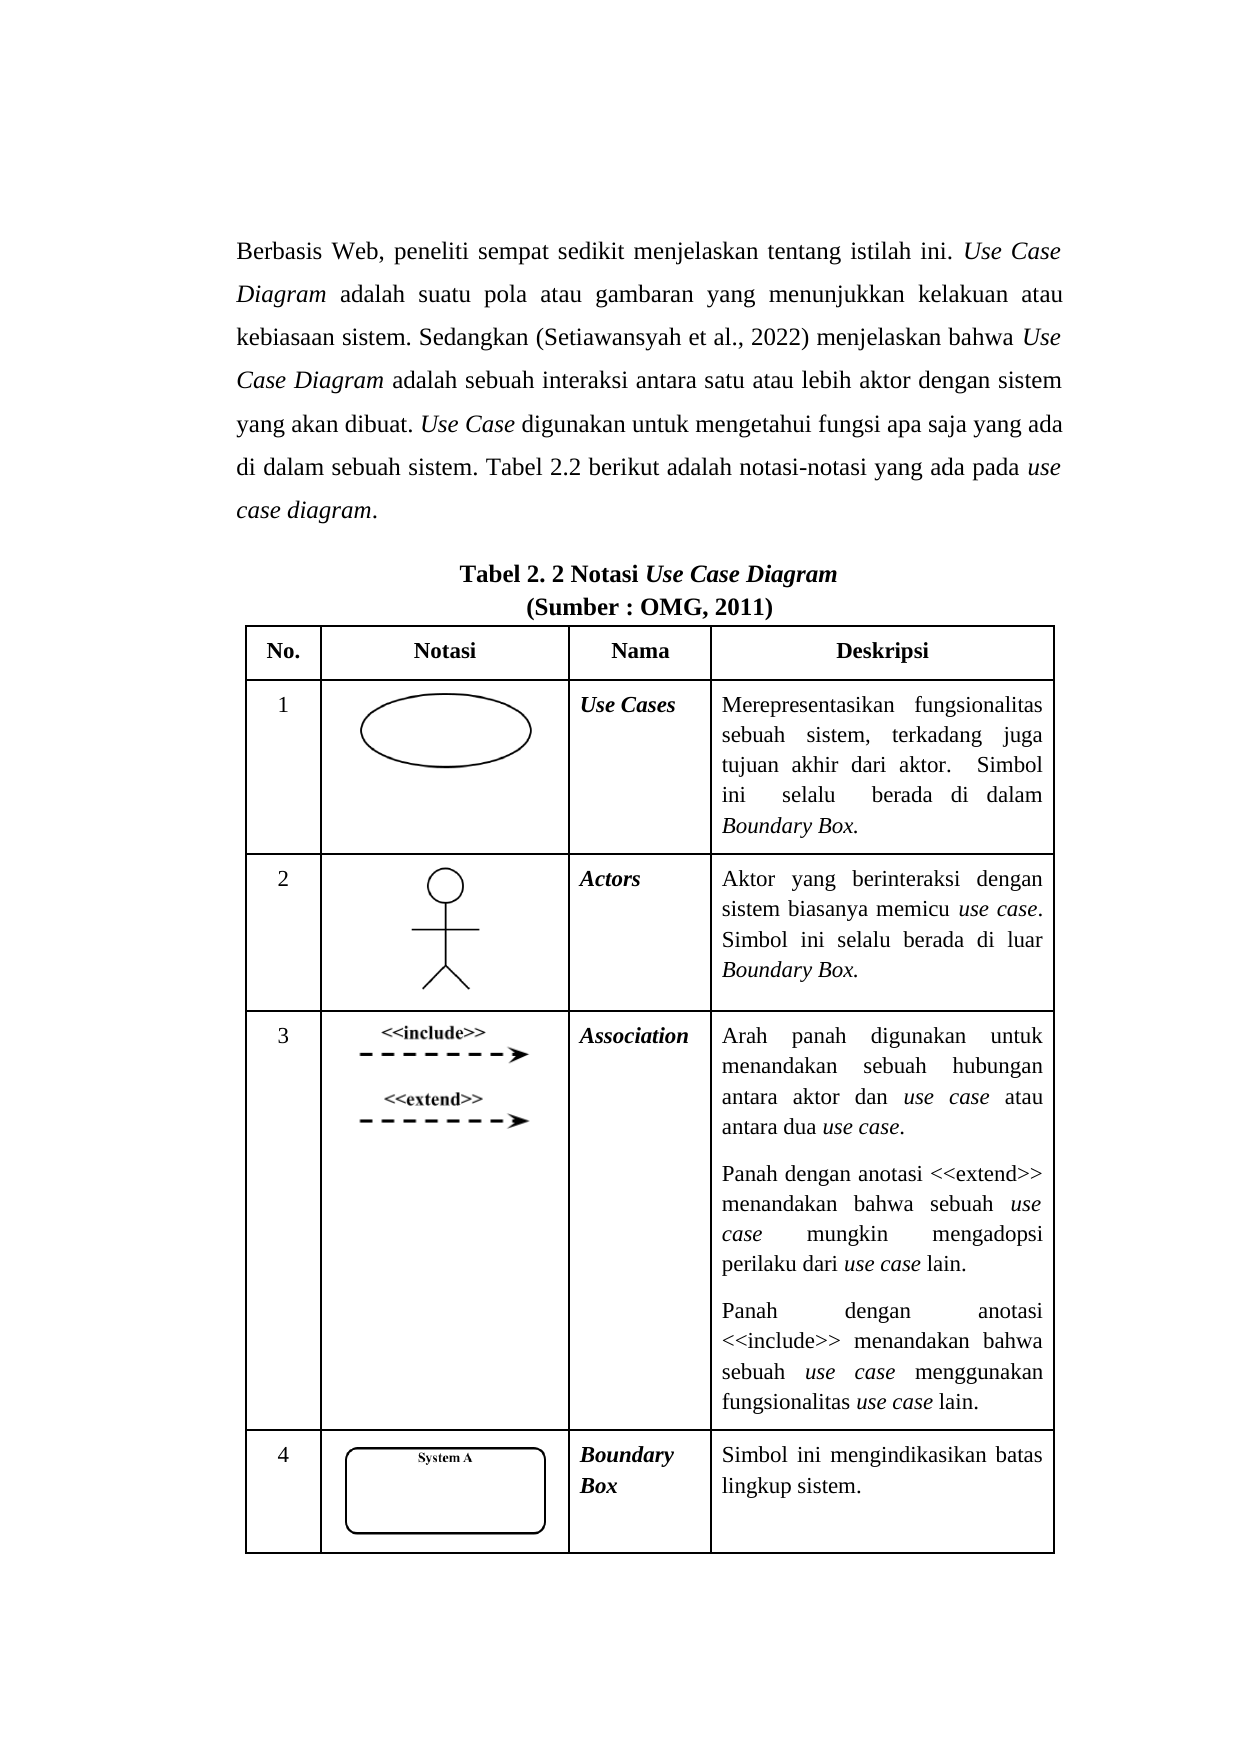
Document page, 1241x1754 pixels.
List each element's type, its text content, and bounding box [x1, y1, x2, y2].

table_cell Use Cases [570, 681, 710, 853]
table_cell [322, 1012, 568, 1429]
text (Sumber : OMG, 2011) [236, 592, 1063, 621]
table_header Notasi [322, 627, 568, 678]
table_cell Actors [570, 855, 710, 1010]
table_cell [322, 855, 568, 1010]
table_cell Boundary Box [570, 1431, 710, 1552]
text Tabel 2. Notasi Use Case Diagram [236, 559, 1063, 588]
table_cell Simbol ini mengindikasikan batas lingkup sistem. [712, 1431, 1053, 1552]
table_cell 1 [247, 681, 320, 853]
table_cell Aktor yang berinteraksi dengan sistem biasanya memicu use case. Simbol ini selalu berada di luar Boundary Box. [712, 855, 1053, 1010]
table_cell 4 [247, 1431, 320, 1552]
table_cell Arah panah digunakan untuk menandakan sebuah hubungan antara aktor dan use case atau antara dua use case. Panah dengan anotasi <<extend>> menandakan bahwa sebuah use case mungkin mengadopsi perilaku dari use case lain. Panah dengan anotasi <<include>> menandakan bahwa sebuah use case menggunakan fungsionalitas use case lain. [712, 1012, 1053, 1429]
table_cell 3 [247, 1012, 320, 1429]
table_header Nama [570, 627, 710, 678]
table_header No. [247, 627, 320, 678]
table_header Deskripsi [712, 627, 1053, 678]
table_cell 2 [247, 855, 320, 1010]
picture [356, 691, 534, 771]
picture [408, 865, 482, 996]
table_cell [322, 1431, 568, 1552]
table_cell [322, 681, 568, 853]
table_cell Association [570, 1012, 710, 1429]
picture [356, 1022, 534, 1144]
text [236, 236, 1063, 524]
picture [341, 1441, 549, 1538]
table_cell Merepresentasikan fungsionalitas sebuah sistem, terkadang juga tujuan akhir dari aktor. Simbol ini selalu berada di dalam Boundary Box. [712, 681, 1053, 853]
